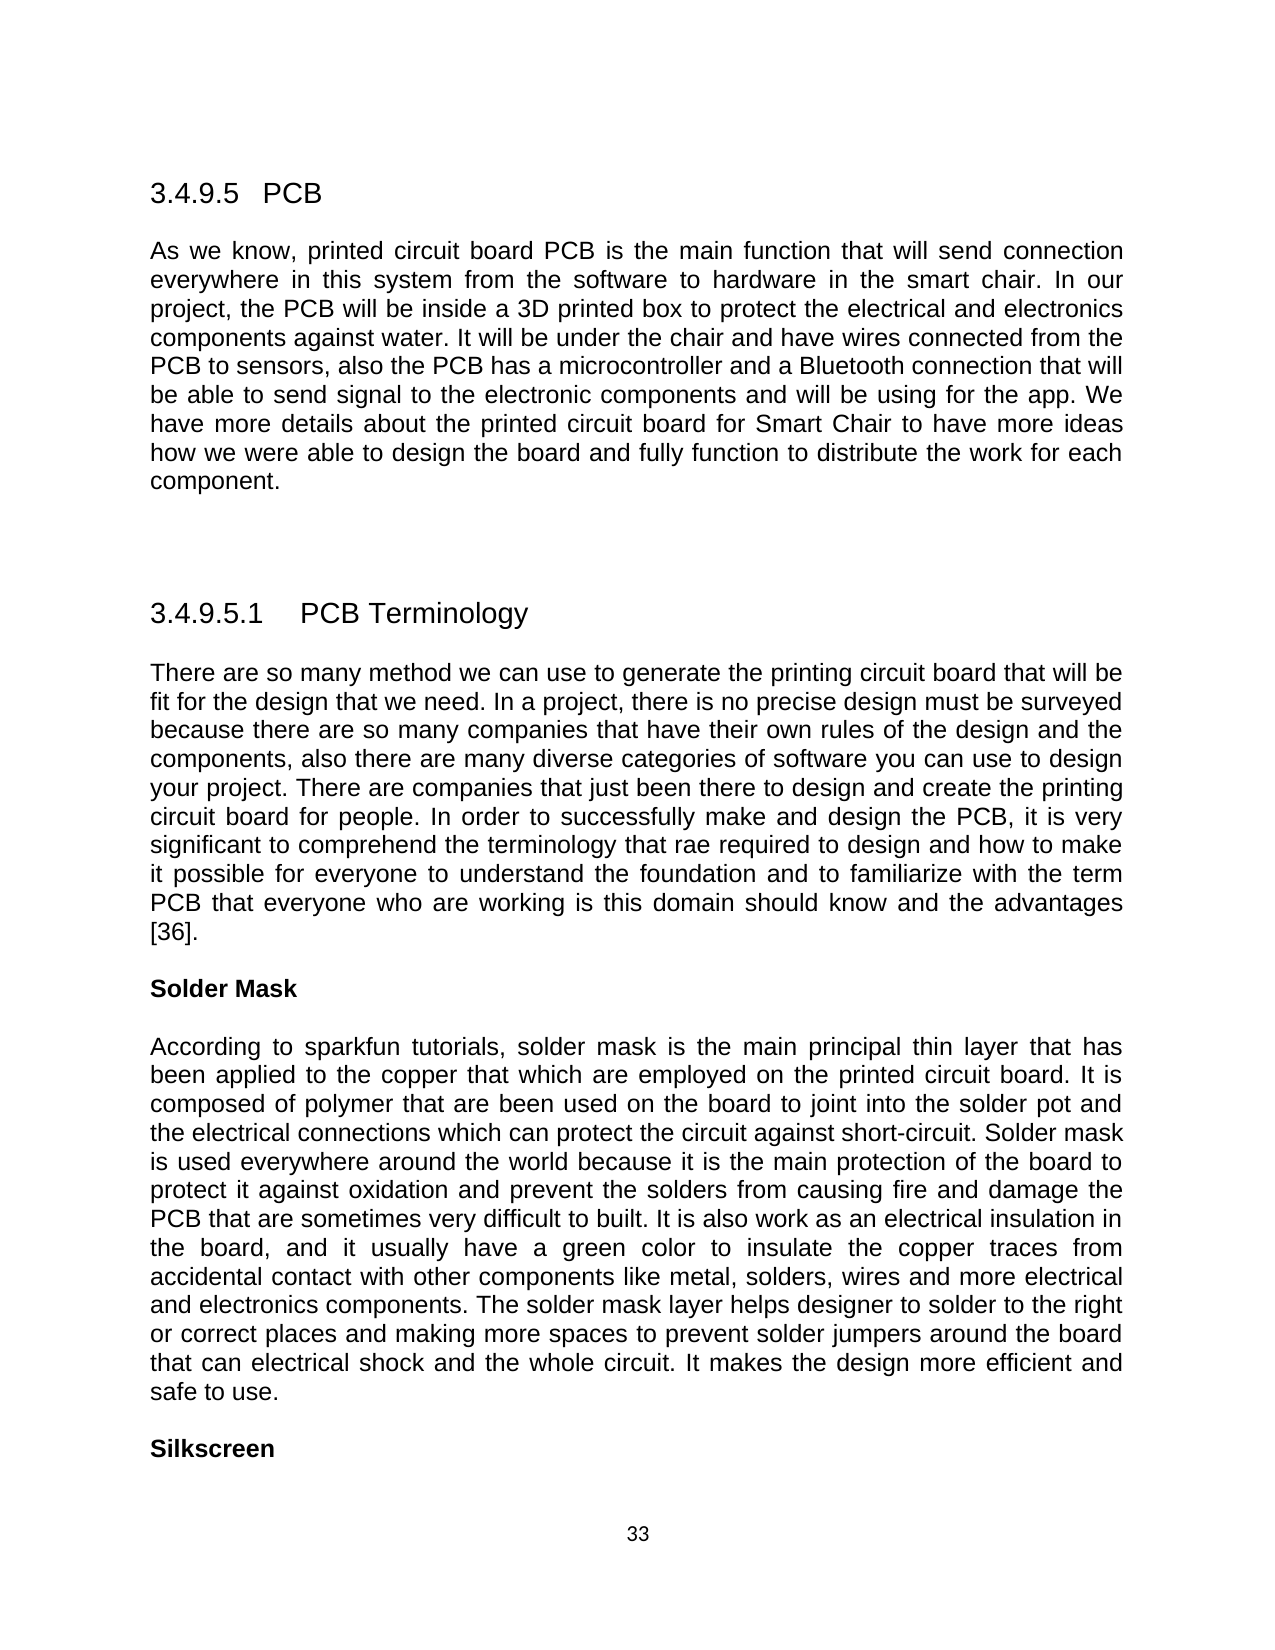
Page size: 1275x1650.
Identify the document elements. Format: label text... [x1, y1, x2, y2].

text Silkscreen [150, 1434, 1125, 1463]
subtitle PCB [150, 176, 1125, 210]
list PCB Terminology [150, 596, 1125, 629]
text Solder Mask [150, 974, 1125, 1003]
text As we know, printed circuit board PCB is the main function that will send connection everywhere in this system from the software to hardware in the smart chair. In our project, the PCB will be inside a 3D printed box to protect the electrical and electronics components against water. It will be under the chair and have wires connected from the PCB to sensors, also the PCB has a microcontroller and a Bluetooth connection that will be able to send signal to the electronic components and will be using for the app. We have more details about the printed circuit board for Smart Chair to have more ideas how we were able to design the board and fully function to distribute the work for each component. [150, 236, 1125, 495]
text According to sparkfun tutorials, solder mask is the main principal thin layer that has been applied to the copper that which are employed on the printed circuit board. It is composed of polymer that are been used on the board to joint into the solder pot and the electrical connections which can protect the circuit against short-circuit. Solder mask is used everywhere around the world because it is the main protection of the board to protect it against oxidation and prevent the solders from causing fire and damage the PCB that are sometimes very difficult to built. It is also work as an electrical insulation in the board, and it usually have a green color to insulate the copper traces from accidental contact with other components like metal, solders, wires and more electrical and electronics components. The solder mask layer helps designer to solder to the right or correct places and making more spaces to prevent solder jumpers around the board that can electrical shock and the whole circuit. It makes the design more efficient and safe to use. [150, 1032, 1125, 1405]
text There are so many method we can use to generate the printing circuit board that will be fit for the design that we need. In a project, there is no precise design must be surveyed because there are so many companies that have their own rules of the design and the components, also there are many diverse categories of software you can use to design your project. There are companies that just been there to design and create the printing circuit board for people. In order to successfully make and design the PCB, it is very significant to comprehend the terminology that rae required to design and how to make it possible for everyone to understand the foundation and to familiarize with the term PCB that everyone who are working is this domain should know and the advantages [36]. [150, 658, 1125, 945]
